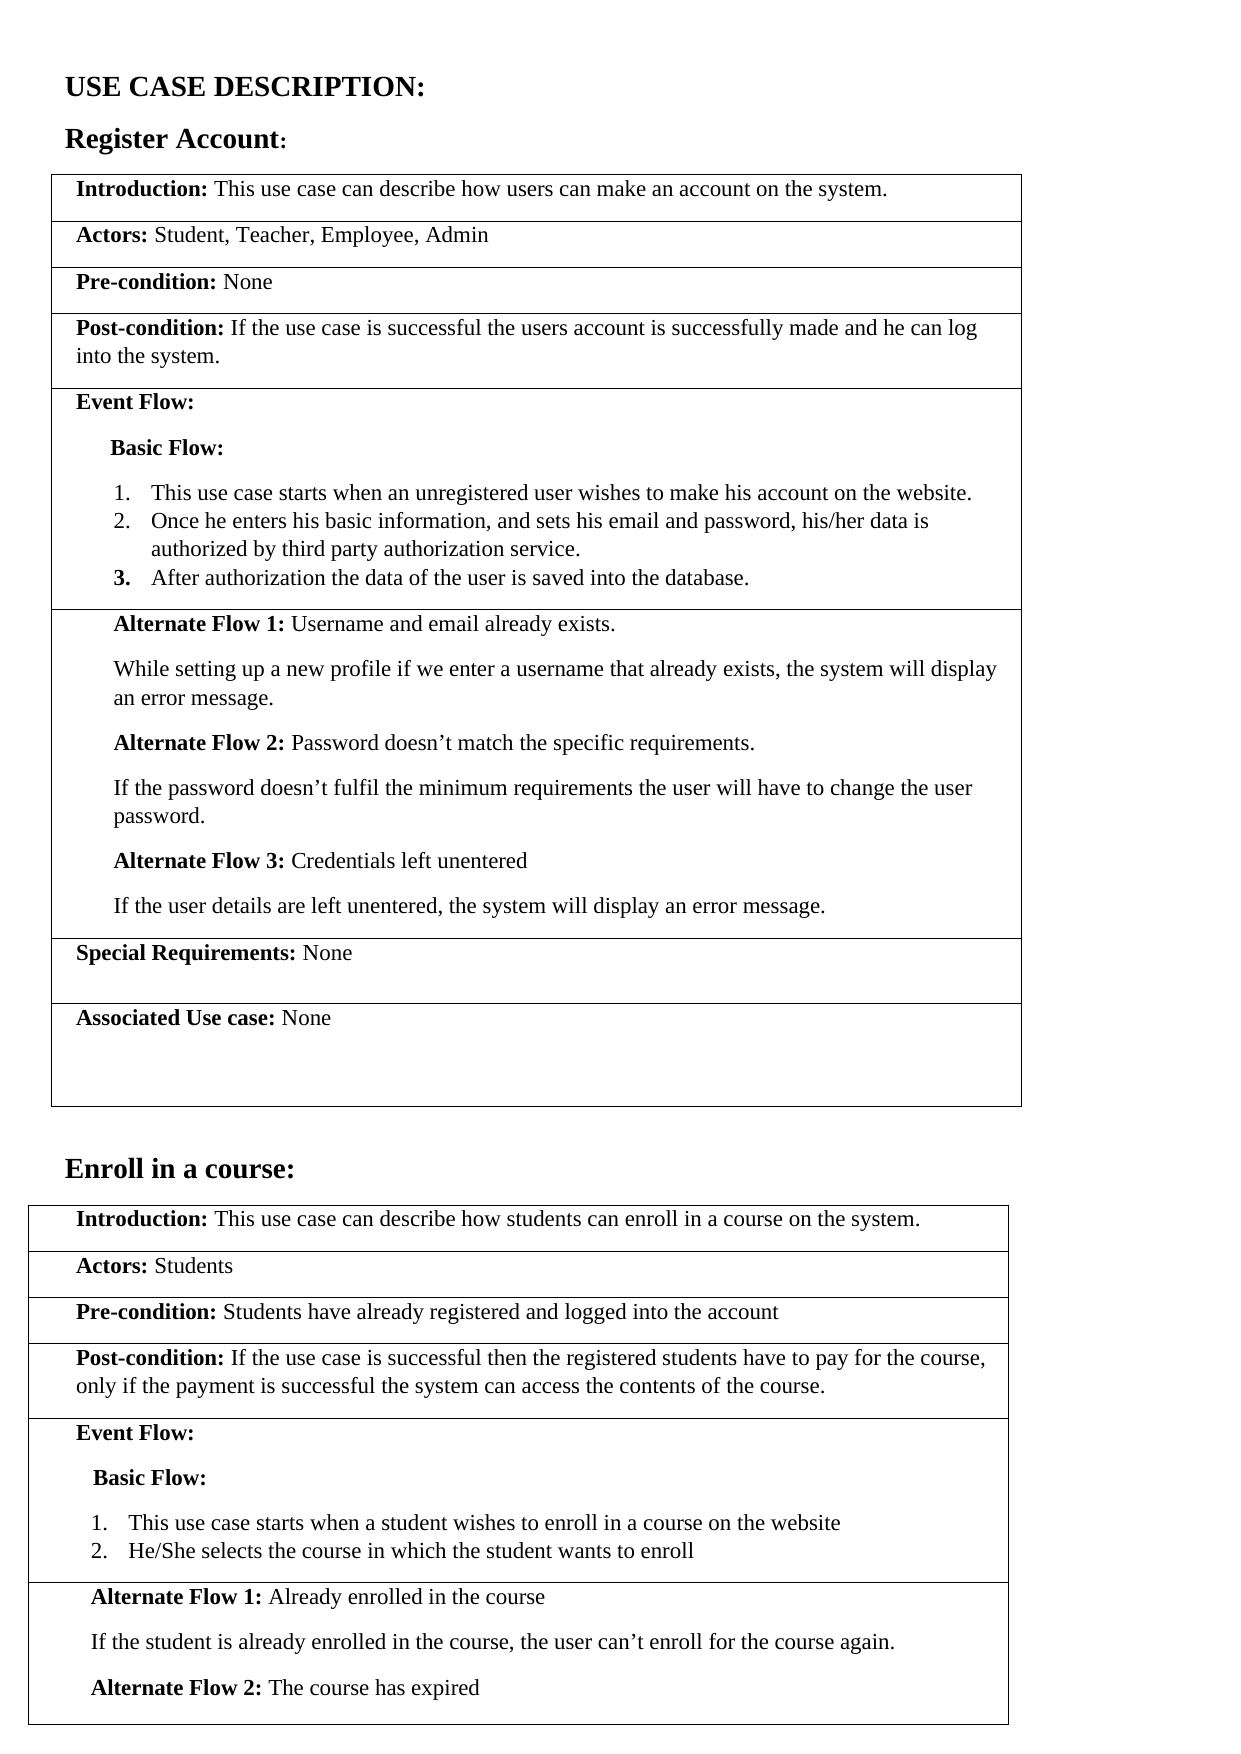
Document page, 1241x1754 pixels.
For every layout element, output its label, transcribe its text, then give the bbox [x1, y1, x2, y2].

table_cell Special Requirements: None [52, 939, 1021, 1003]
table_cell Pre-condition: Students have already registered and logged into the account [29, 1298, 1008, 1343]
text USE CASE DESCRIPTION: [64, 69, 1180, 102]
text Register Account: [64, 122, 1180, 155]
table_cell Actors: Student, Teacher, Employee, Admin [52, 222, 1021, 267]
table_cell Pre-condition: None [52, 268, 1021, 313]
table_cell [29, 1583, 1008, 1724]
table_header Introduction: This use case can describe how users can make an account on the system. [52, 175, 1021, 221]
table_cell Associated Use case: None [52, 1004, 1021, 1106]
table_cell Post-condition: If the use case is successful then the registered students have to pay for the course, only if the payment is successful the system can access the contents of the course. [29, 1344, 1008, 1417]
table_cell Event Flow: Basic Flow: This use case starts when a student wishes to enroll in a course on the website He/She selects the course in which the student wants to enroll [29, 1419, 1008, 1582]
table_cell Post-condition: If the use case is successful the users account is successfully made and he can log into the system. [52, 314, 1021, 387]
table_cell Alternate Flow 1: Username and email already exists. While setting up a new profile if we enter a username that already exists, the system will display an error message. Alternate Flow 2: Password doesn’t match the specific requirements. If the password doesn’t fulfil the minimum requirements the user will have to change the user password. Alternate Flow 3: Credentials left unentered If the user details are left unentered, the system will display an error message. [52, 610, 1021, 938]
table_cell Event Flow: Basic Flow: This use case starts when an unregistered user wishes to make his account on the website. Once he enters his basic information, and sets his email and password, his/her data is authorized by third party authorization service. After authorization the data of the user is saved into the database. [52, 389, 1021, 609]
table_cell Actors: Students [29, 1252, 1008, 1297]
table_header Introduction: This use case can describe how students can enroll in a course on the system. [29, 1206, 1008, 1251]
text Enroll in a course: [64, 1152, 1180, 1185]
